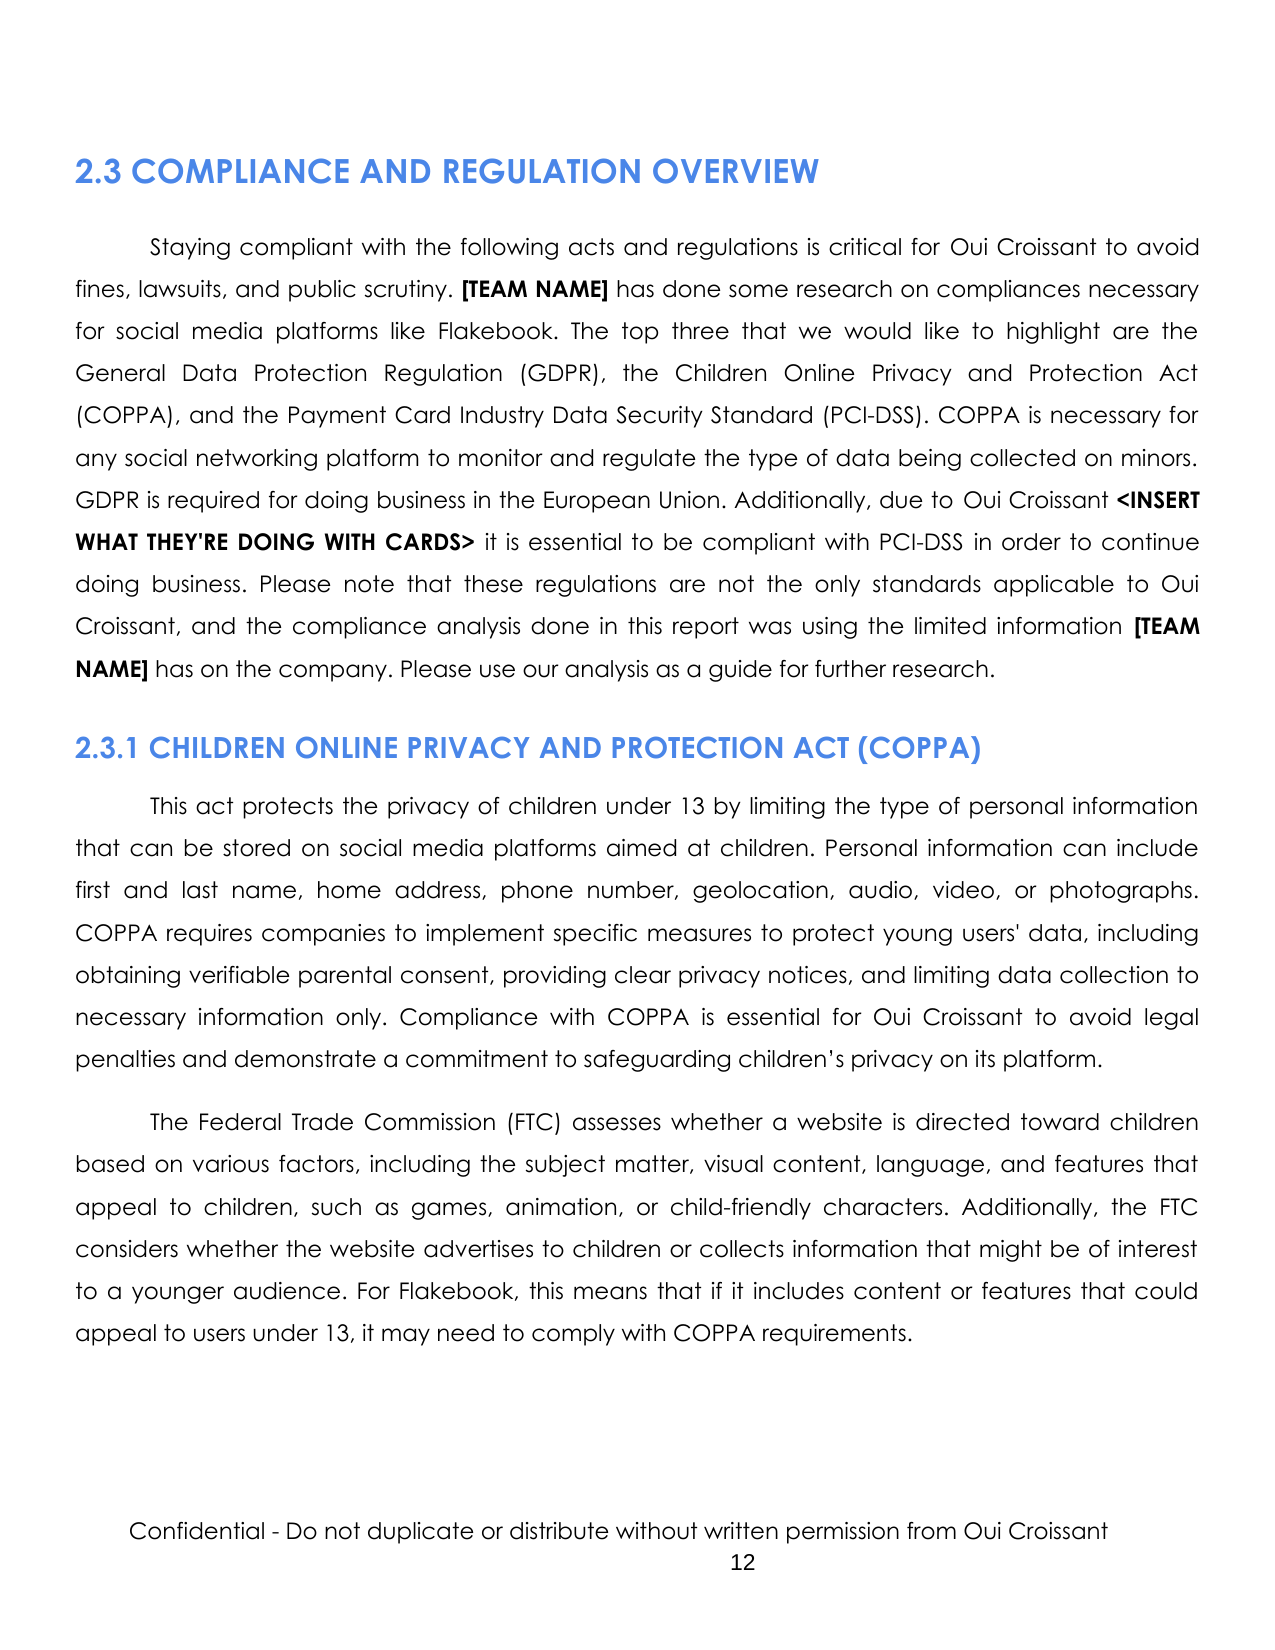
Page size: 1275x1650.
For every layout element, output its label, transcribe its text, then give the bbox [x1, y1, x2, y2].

text Staying compliant with the following acts and regulations is critical for Oui Croissant to avoid fines, lawsuits, and public scrutiny. [TEAM NAME] has done some research on compliances necessary for social media platforms like Flakebook. The top three that we would like to highlight are the General Data Protection Regulation (GDPR), the Children Online Privacy and Protection Act (COPPA), and the Payment Card Industry Data Security Standard (PCI-DSS). COPPA is necessary for any social networking platform to monitor and regulate the type of data being collected on minors. GDPR is required for doing business in the European Union. Additionally, due to Oui Croissant <INSERT WHAT THEY'RE DOING WITH CARDS> it is essential to be compliant with PCI-DSS in order to continue doing business. Please note that these regulations are not the only standards applicable to Oui Croissant, and the compliance analysis done in this report was using the limited information [TEAM NAME] has on the company. Please use our analysis as a guide for further research. [75, 232, 1200, 682]
subtitle 2.3.1 CHILDREN ONLINE PRIVACY AND PROTECTION ACT (COPPA) [75, 729, 1200, 765]
subtitle 2.3 COMPLIANCE AND REGULATION OVERVIEW [75, 150, 1200, 191]
text This act protects the privacy of children under 13 by limiting the type of personal information that can be stored on social media platforms aimed at children. Personal information can include first and last name, home address, phone number, geolocation, audio, video, or photographs. COPPA requires companies to implement specific measures to protect young users' data, including obtaining verifiable parental consent, providing clear privacy notices, and limiting data collection to necessary information only. Compliance with COPPA is essential for Oui Croissant to avoid legal penalties and demonstrate a commitment to safeguarding children’s privacy on its platform. [75, 791, 1200, 1073]
text The Federal Trade Commission (FTC) assesses whether a website is directed toward children based on various factors, including the subject matter, visual content, language, and features that appeal to children, such as games, animation, or child-friendly characters. Additionally, the FTC considers whether the website advertises to children or collects information that might be of interest to a younger audience. For Flakebook, this means that if it includes content or features that could appeal to users under 13, it may need to comply with COPPA requirements. [75, 1107, 1200, 1347]
